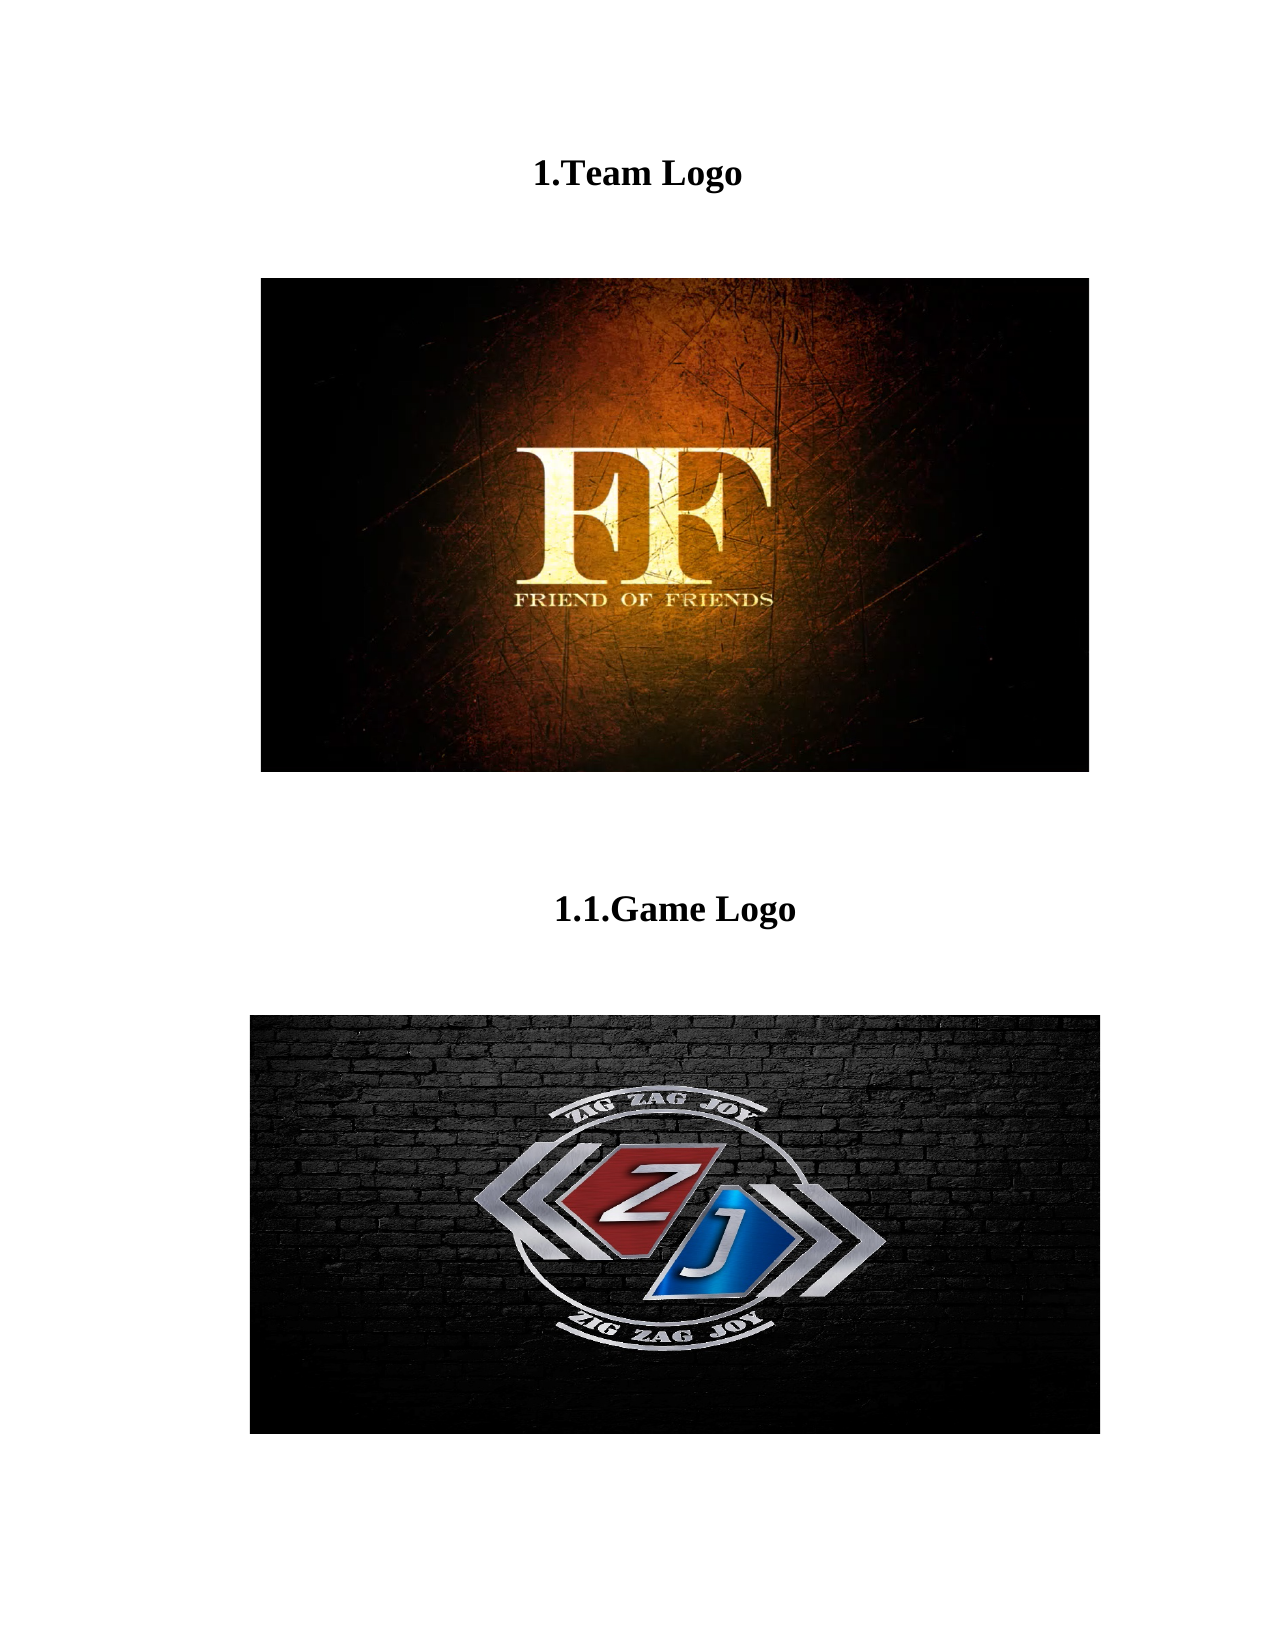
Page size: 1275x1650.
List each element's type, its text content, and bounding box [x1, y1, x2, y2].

text 1.1.Game Logo [150, 886, 1125, 929]
picture [249, 1015, 1101, 1434]
text 1.Team Logo [150, 150, 1125, 193]
picture [260, 278, 1090, 772]
